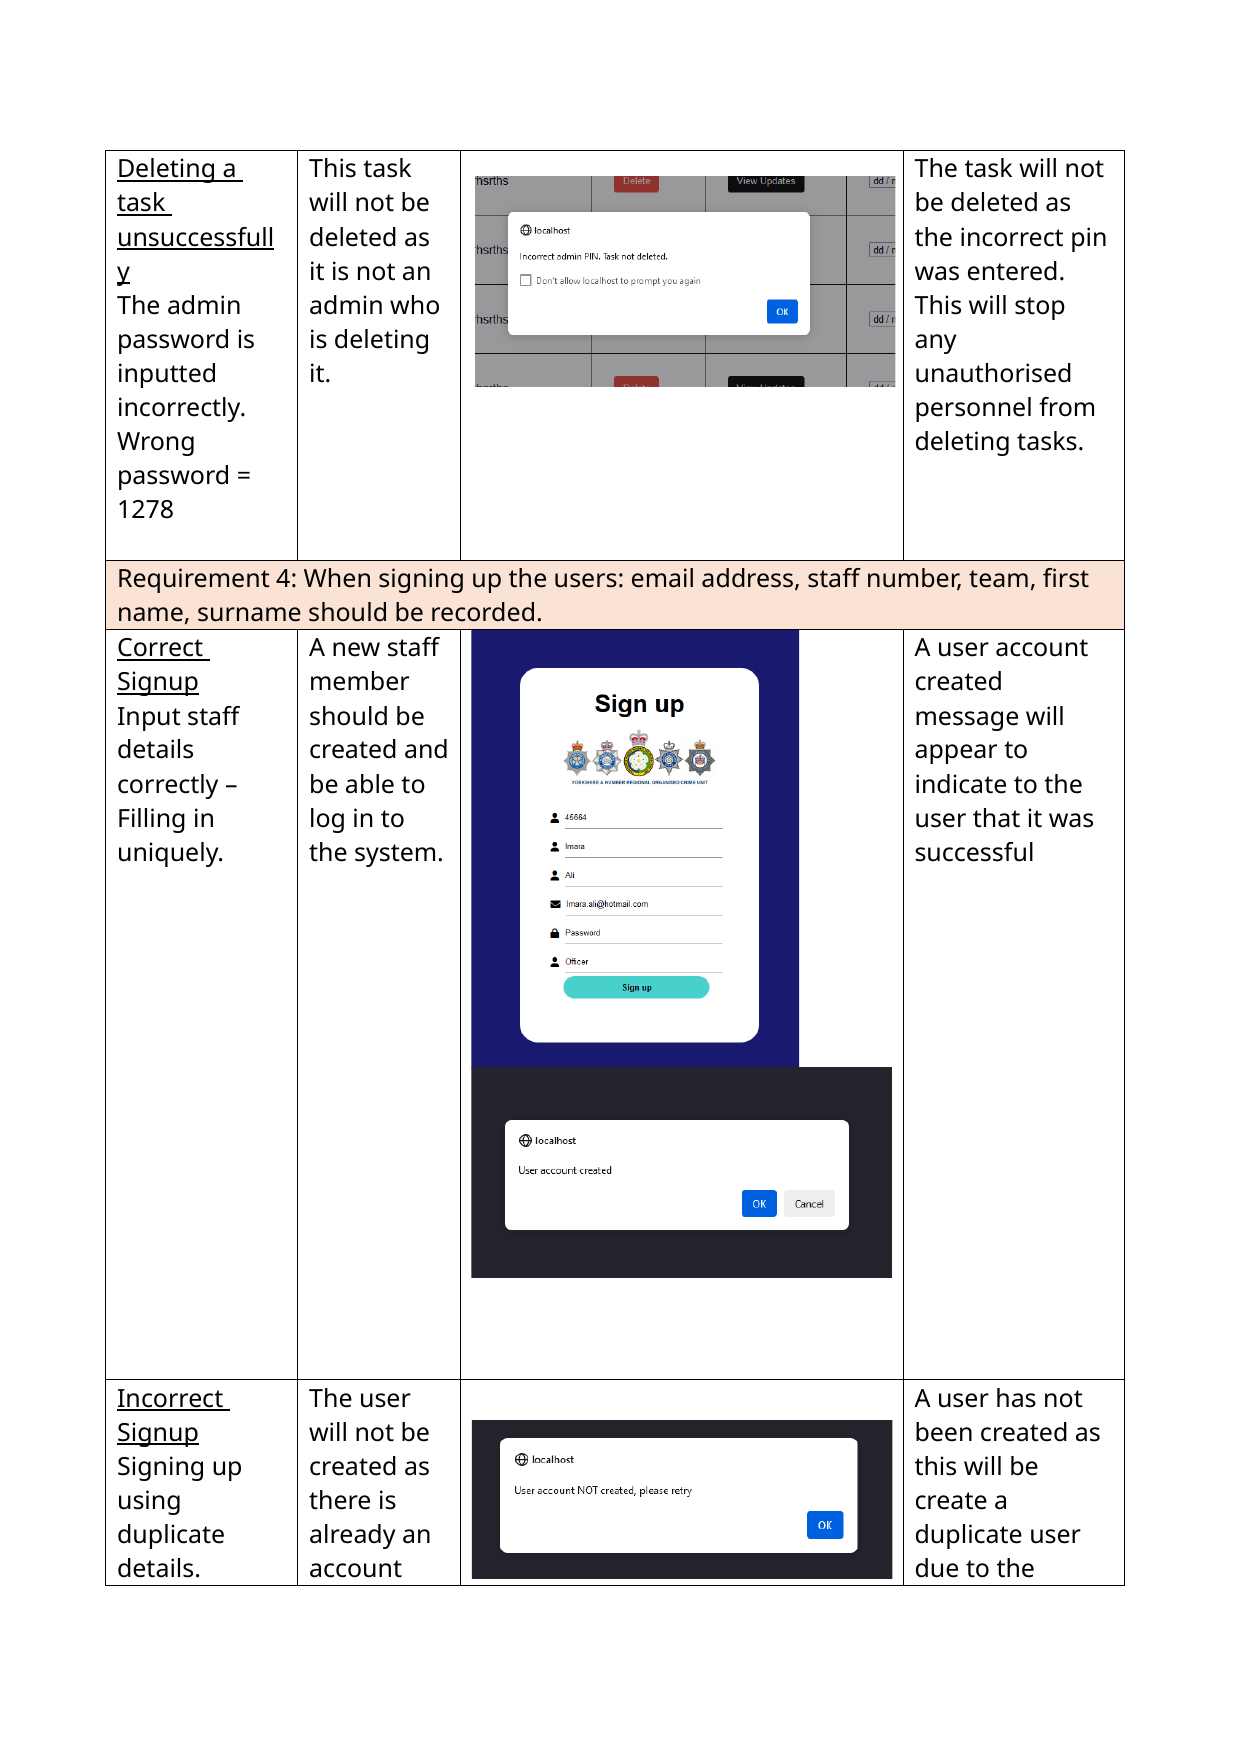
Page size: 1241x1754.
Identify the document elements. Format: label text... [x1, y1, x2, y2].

table_cell [461, 1380, 903, 1585]
table_cell This task will not be deleted as it is not an admin who is deleting it. [298, 151, 460, 560]
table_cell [904, 1380, 1124, 1585]
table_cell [106, 1380, 297, 1585]
picture [471, 630, 892, 1278]
table_cell [461, 630, 903, 1379]
table_cell Correct Signup Input staff details correctly – Filling in uniquely. [106, 630, 297, 1379]
table_cell The task will not be deleted as the incorrect pin was entered. This will stop any unauthorised personnel from deleting tasks. [904, 151, 1124, 560]
table_cell [461, 151, 903, 560]
table_cell Deleting a task unsuccessfully The admin password is inputted incorrectly. Wrong password = 1278 [106, 151, 297, 560]
table_cell A user account created message will appear to indicate to the user that it was successful [904, 630, 1124, 1379]
table_cell Requirement 4: When signing up the users: email address, staff number, team, first name, surname should be recorded. [106, 561, 1124, 629]
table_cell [298, 1380, 460, 1585]
table_cell A new staff member should be created and be able to log in to the system. [298, 630, 460, 1379]
